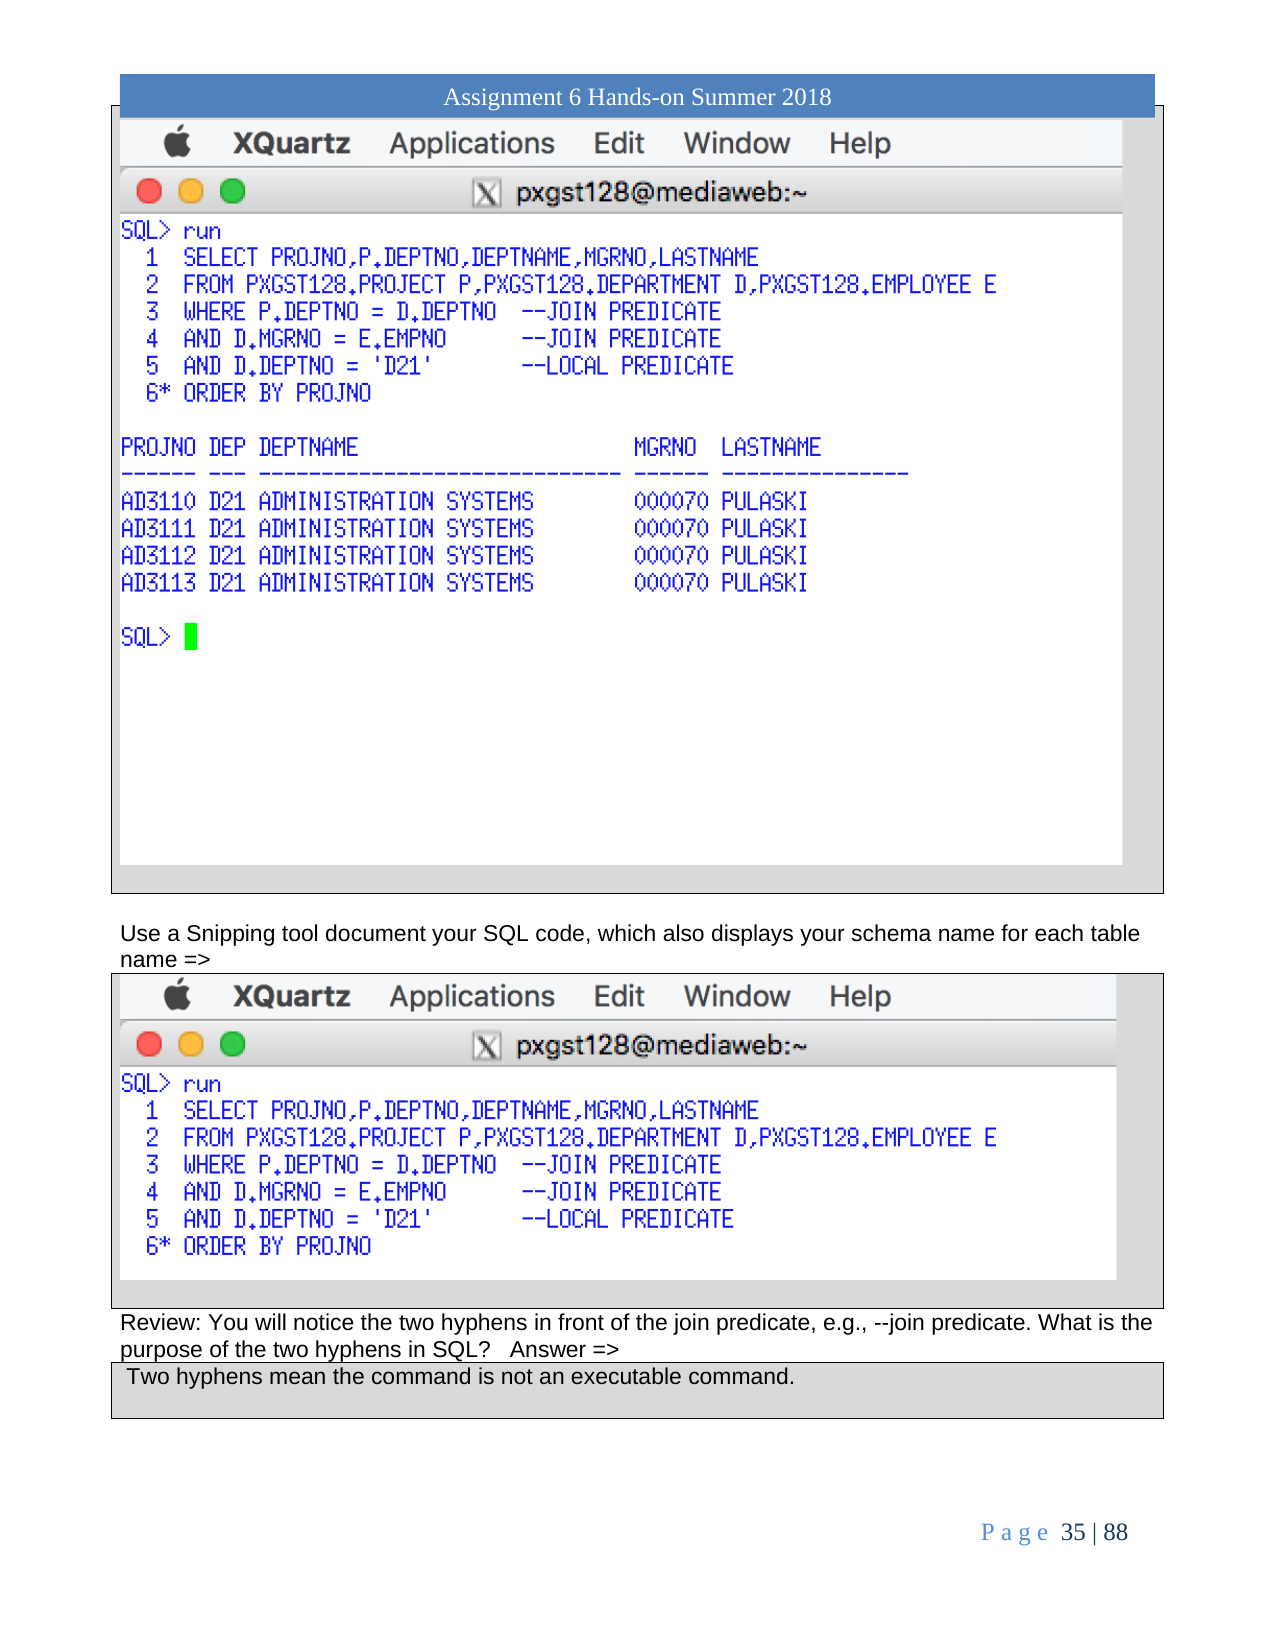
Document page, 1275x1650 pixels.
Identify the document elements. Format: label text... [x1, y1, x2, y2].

text Use a Snipping tool document your SQL code, which also displays your schema name for each table name => [120, 920, 1155, 973]
text Review: You will notice the two hyphens in front of the join predicate, e.g., --join predicate. What is the purpose of the two hyphens in SQL? Answer => [120, 1309, 1155, 1362]
picture [120, 120, 1123, 865]
text Two hyphens mean the command is not an executable command. [112, 1363, 1163, 1388]
picture [120, 974, 1117, 1280]
